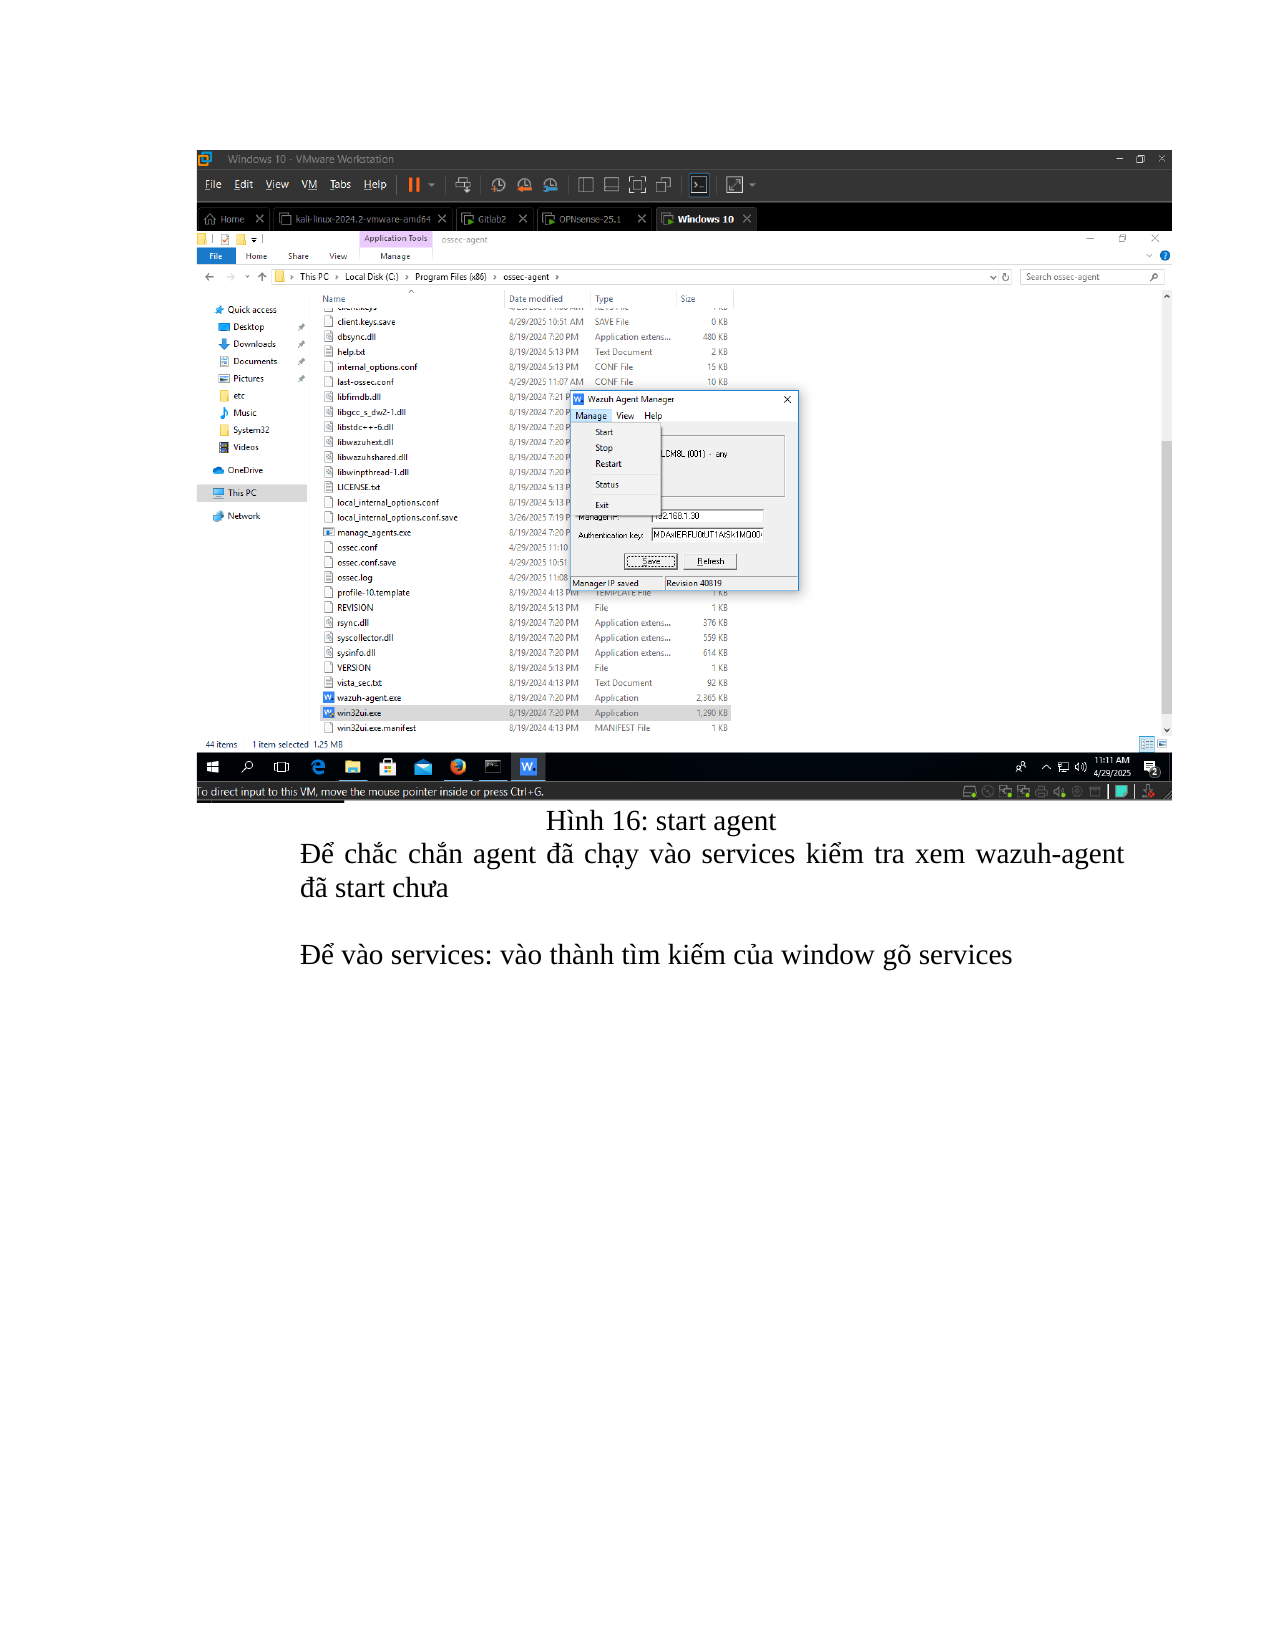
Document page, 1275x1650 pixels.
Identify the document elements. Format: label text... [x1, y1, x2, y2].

picture [196, 150, 1172, 803]
text Hình 16: start agent [197, 803, 1125, 836]
text Để chắc chắn agent đã chạy vào services kiểm tra xem wazuh-agent đã start chưa [300, 836, 1125, 903]
text Để vào services: vào thành tìm kiếm của window gõ services [300, 937, 1125, 970]
